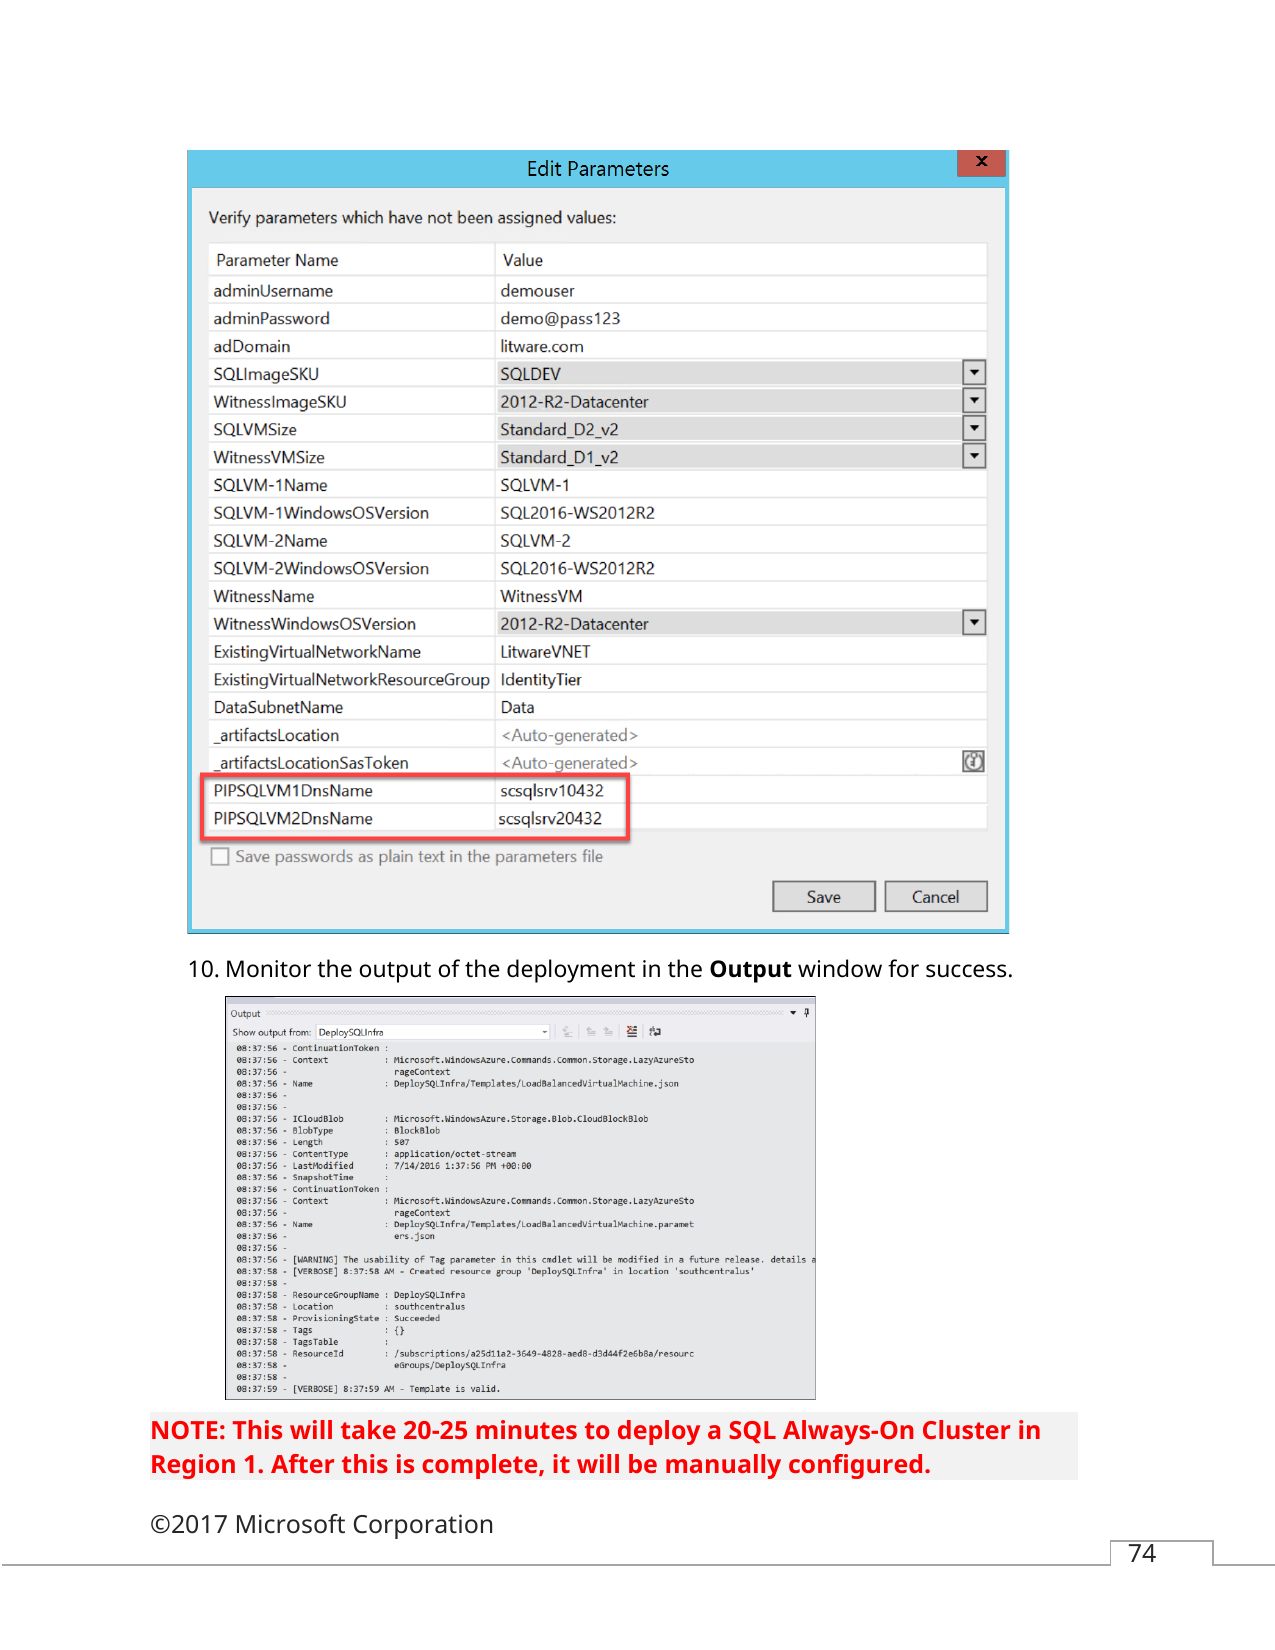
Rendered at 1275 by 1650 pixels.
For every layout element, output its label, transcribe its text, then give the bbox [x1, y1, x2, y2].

list Monitor the output of the deployment in the Output window for success. [187, 953, 1125, 984]
picture [187, 150, 1010, 934]
text NOTE: This will take 20-25 minutes to deploy a SQL Always-On Cluster in Region 1. After this is complete, it will be manually configured. [150, 1412, 1078, 1480]
picture [225, 996, 816, 1400]
